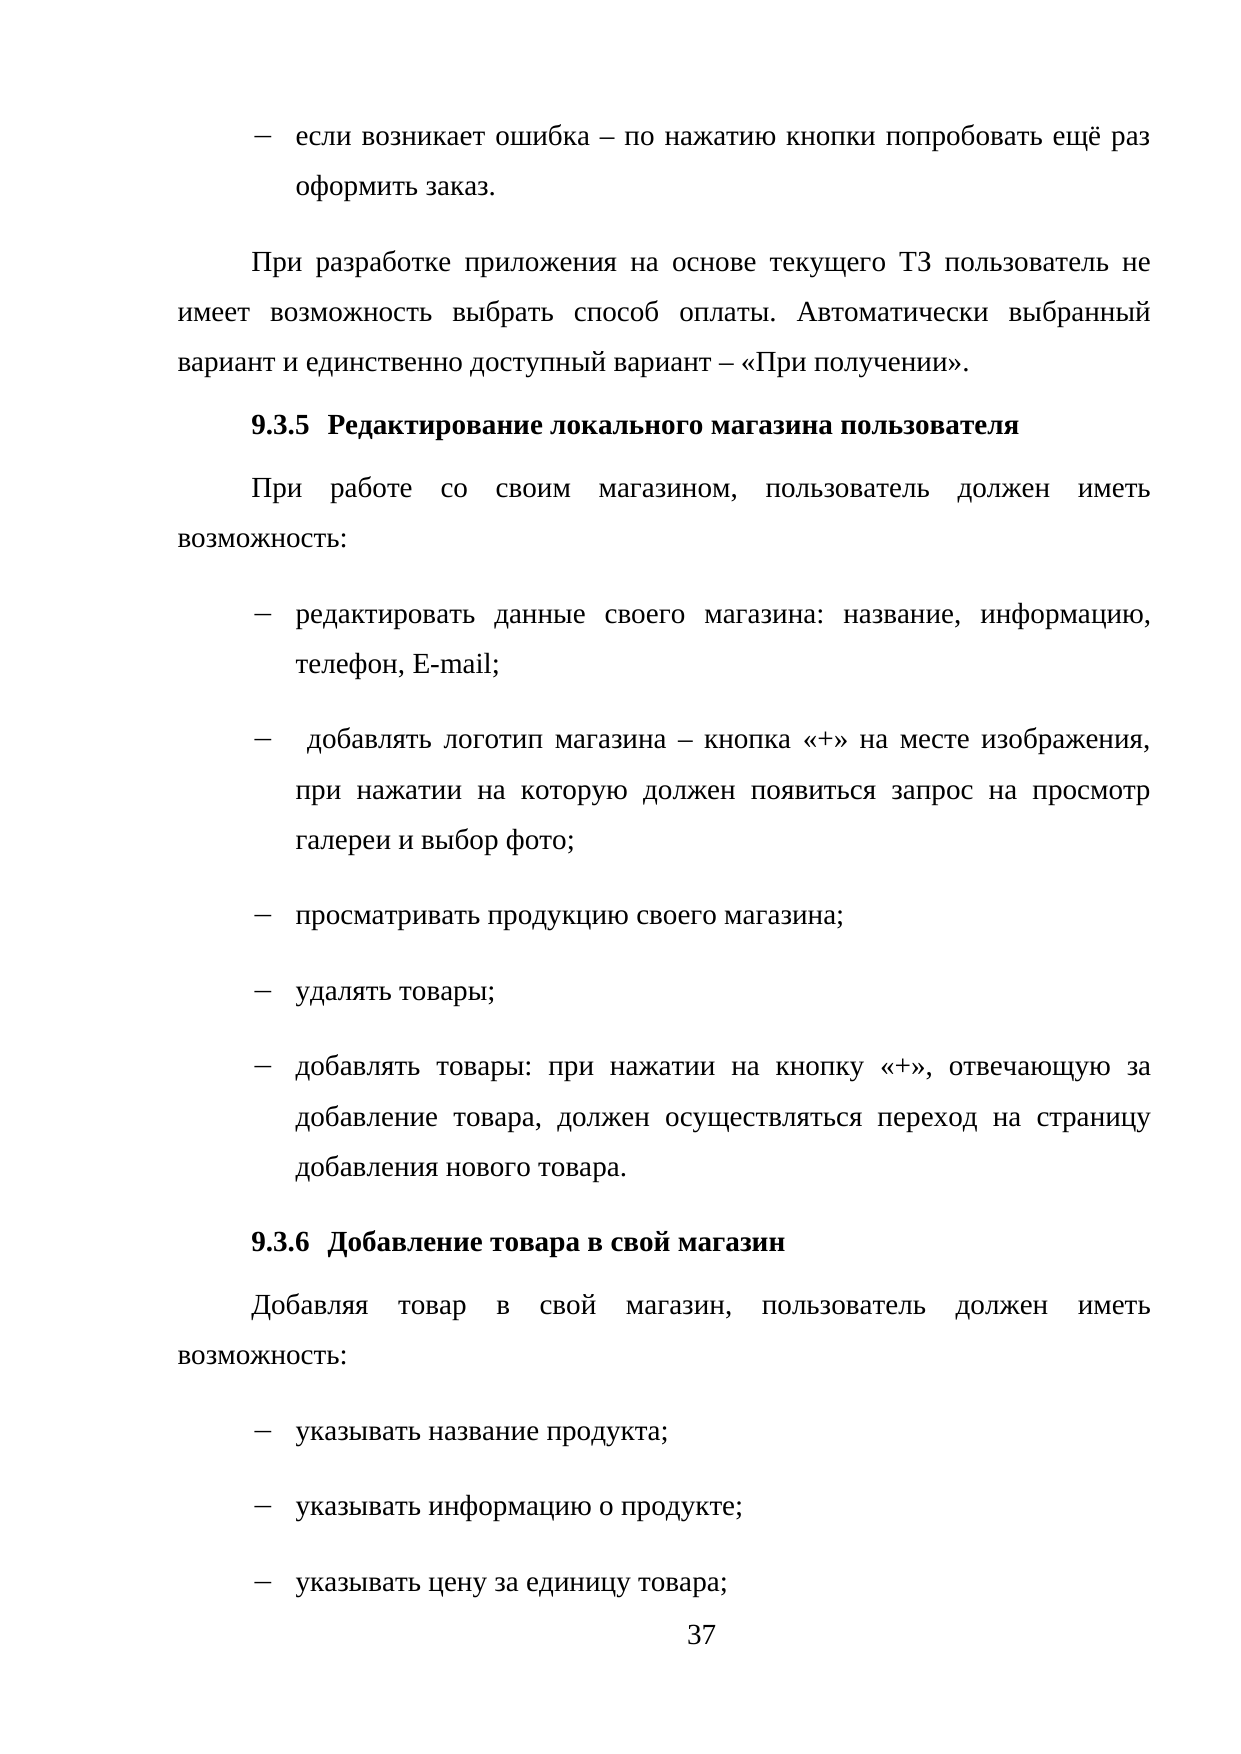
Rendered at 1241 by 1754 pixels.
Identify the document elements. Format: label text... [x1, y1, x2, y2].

text удалять товары; [251, 973, 1152, 1007]
text При разработке приложения на основе текущего ТЗ пользователь не имеет возможность выбрать способ оплаты. Автоматически выбранный вариант и единственно доступный вариант – «При получении». [177, 244, 1152, 378]
text просматривать продукцию своего магазина; [251, 897, 1152, 931]
text если возникает ошибка – по нажатию кнопки попробовать ещё раз оформить заказ. [251, 118, 1152, 202]
text указывать информацию о продукте; [251, 1488, 1152, 1522]
text редактировать данные своего магазина: название, информацию, телефон, E-mail; [251, 596, 1152, 680]
text указывать название продукта; [251, 1413, 1152, 1446]
text Добавление товара в свой магазин [251, 1224, 1152, 1258]
text При работе со своим магазином, пользователь должен иметь возможность: [177, 470, 1152, 554]
text указывать цену за единицу товара; [251, 1564, 1152, 1597]
text Добавляя товар в свой магазин, пользователь должен иметь возможность: [177, 1287, 1152, 1371]
text добавлять логотип магазина – кнопка «+» на месте изображения, при нажатии на которую должен появиться запрос на просмотр галереи и выбор фото; [251, 721, 1152, 856]
text добавлять товары: при нажатии на кнопку «+», отвечающую за добавление товара, должен осуществляться переход на страницу добавления нового товара. [251, 1048, 1152, 1183]
text Редактирование локального магазина пользователя [251, 407, 1152, 441]
